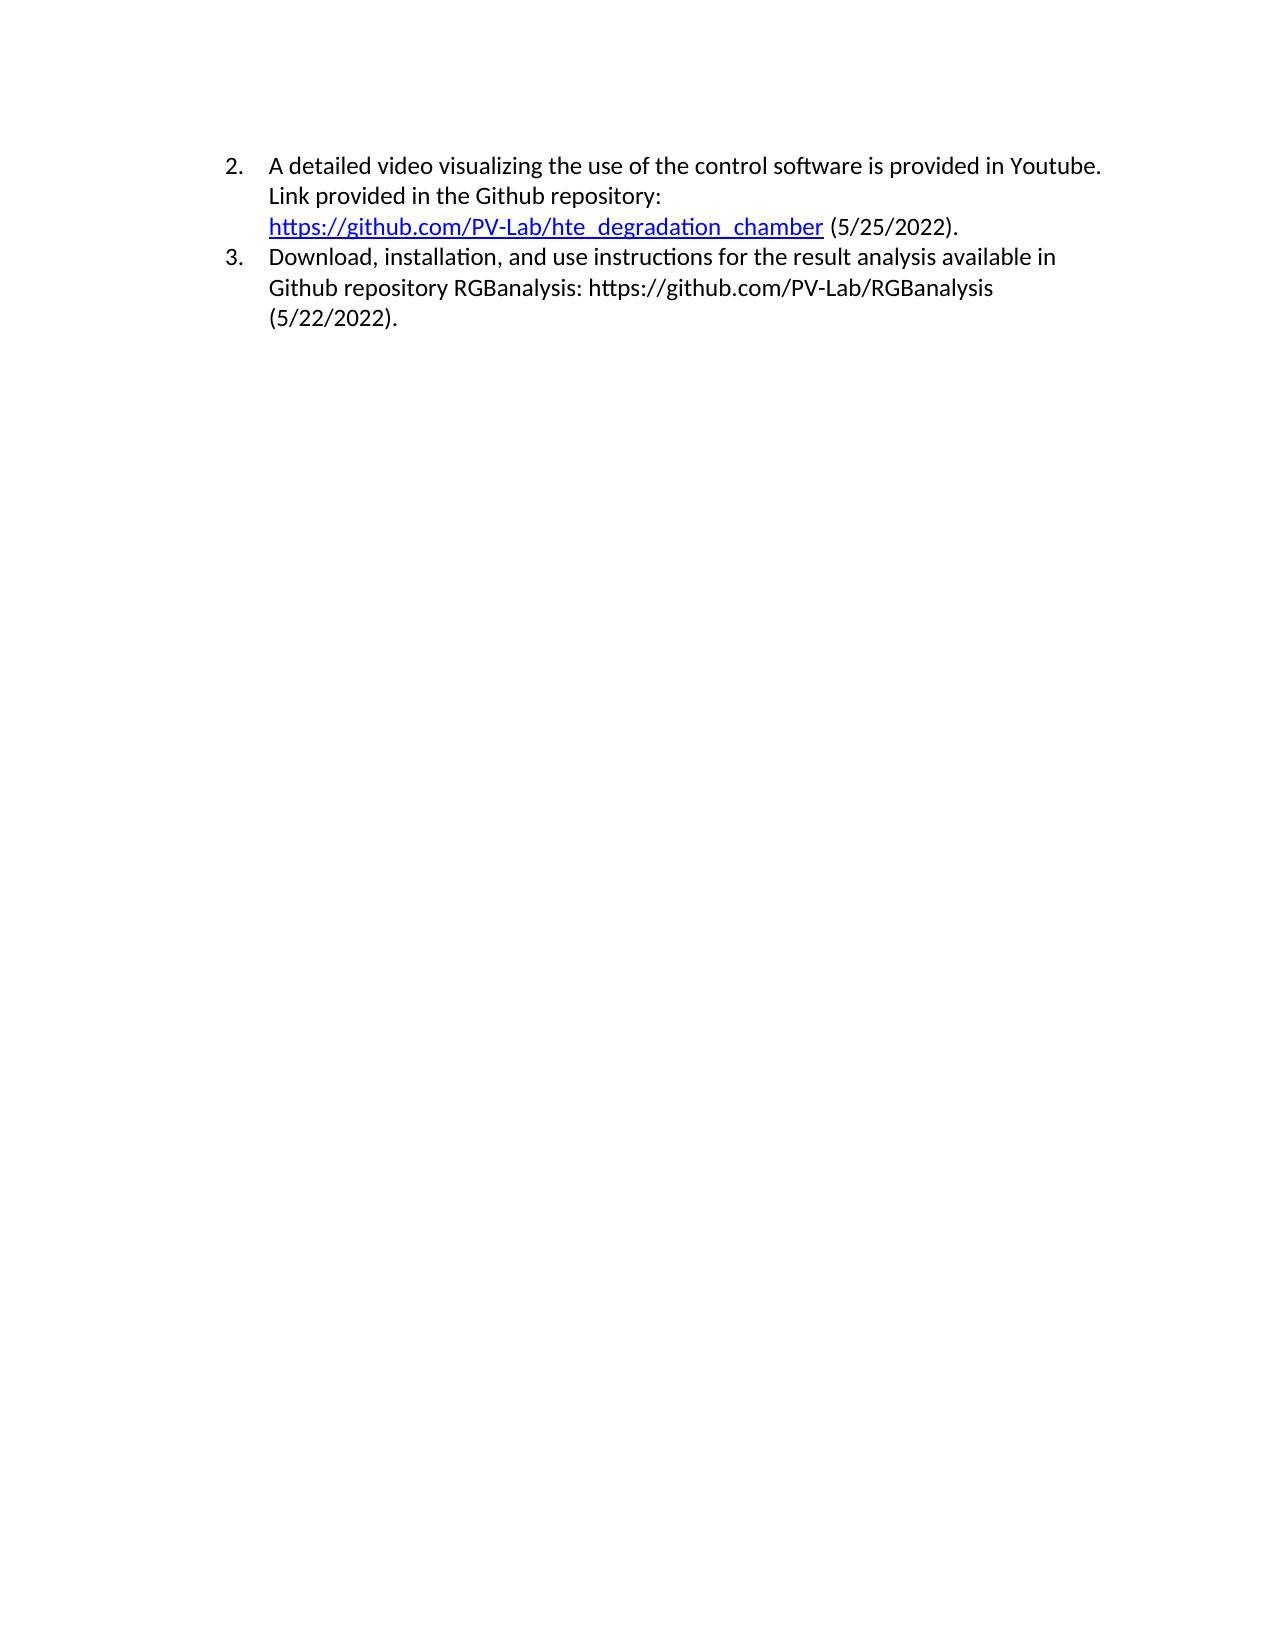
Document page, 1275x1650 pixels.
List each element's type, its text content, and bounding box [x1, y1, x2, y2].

list Download, installation, and use instructions for the result analysis available in Github repository RGBanalysis: https://github.com/PV-Lab/RGBanalysis (5/22/2022). [225, 242, 1125, 333]
list A detailed video visualizing the use of the control software is provided in Youtube. Link provided in the Github repository: https://github.com/PV-Lab/hte_degradation_chamber (5/25/2022). [225, 150, 1125, 242]
